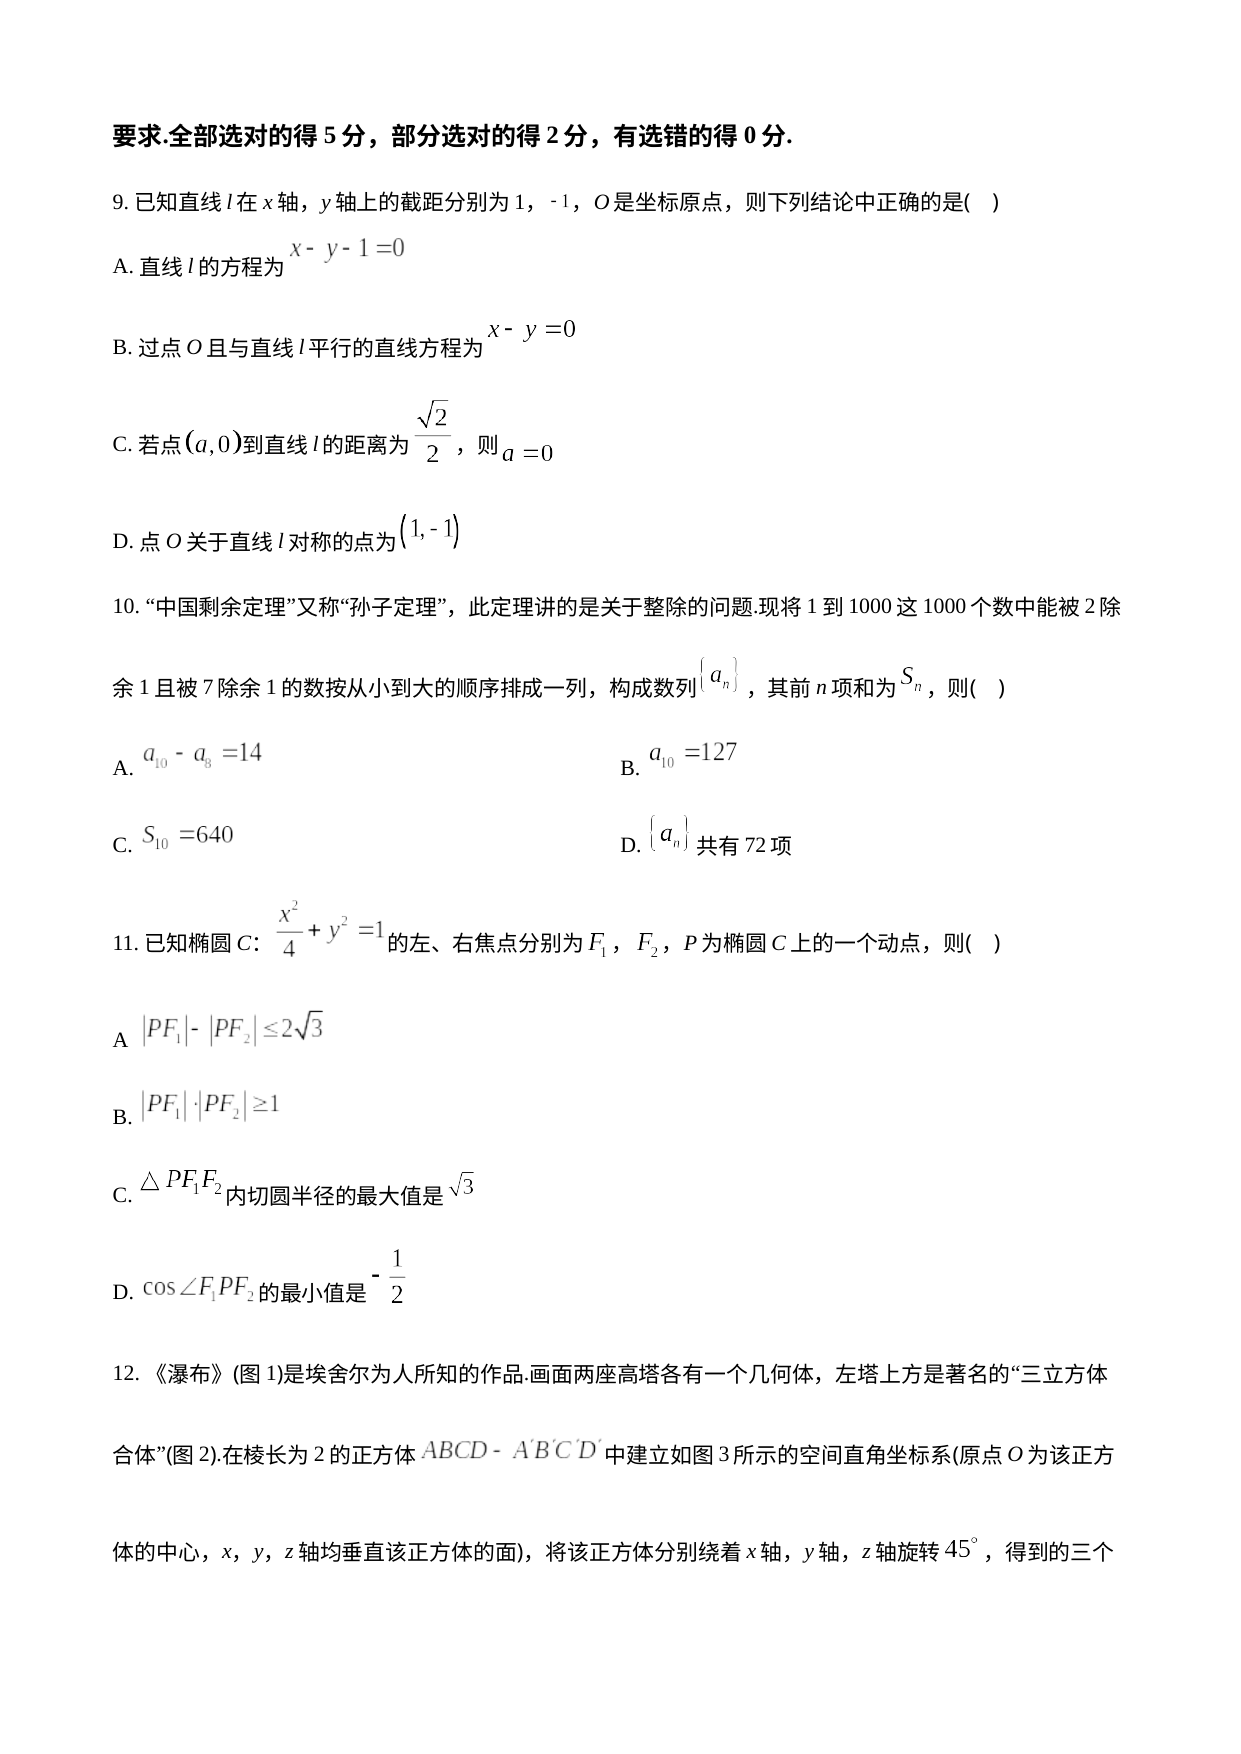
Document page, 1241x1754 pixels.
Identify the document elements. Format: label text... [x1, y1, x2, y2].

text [112, 102, 1128, 167]
text B. 过点O且与直线l平行的直线方程为 [112, 314, 1128, 379]
text A [112, 1007, 1128, 1072]
text A. 直线l的方程为 [112, 233, 1128, 298]
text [112, 1356, 1128, 1584]
text C. 内切圆半径的最大值是 [112, 1162, 1128, 1227]
text 10. “中国剩余定理”又称“孙子定理”，此定理讲的是关于整除的问题.现将1到1000这1000个数中能被2除余1且被7除余1的数按从小到大的顺序排成一列，构成数列，其前n项和为，则( ) [112, 589, 1128, 719]
text 9. 已知直线l在x轴，y轴上的截距分别为1，，O是坐标原点，则下列结论中正确的是( ) [112, 185, 1128, 217]
text B. [112, 1084, 1128, 1149]
text C. 若点到直线l的距离为，则 [112, 395, 1128, 492]
text A. B. [112, 735, 1128, 800]
text D. 点O关于直线l对称的点为 [112, 508, 1128, 573]
text 11. 已知椭圆C：的左、右焦点分别为，，P为椭圆C上的一个动点，则( ) [112, 893, 1128, 991]
text C. D. 共有72项 [112, 813, 1128, 878]
text D. 的最小值是 [112, 1243, 1128, 1340]
